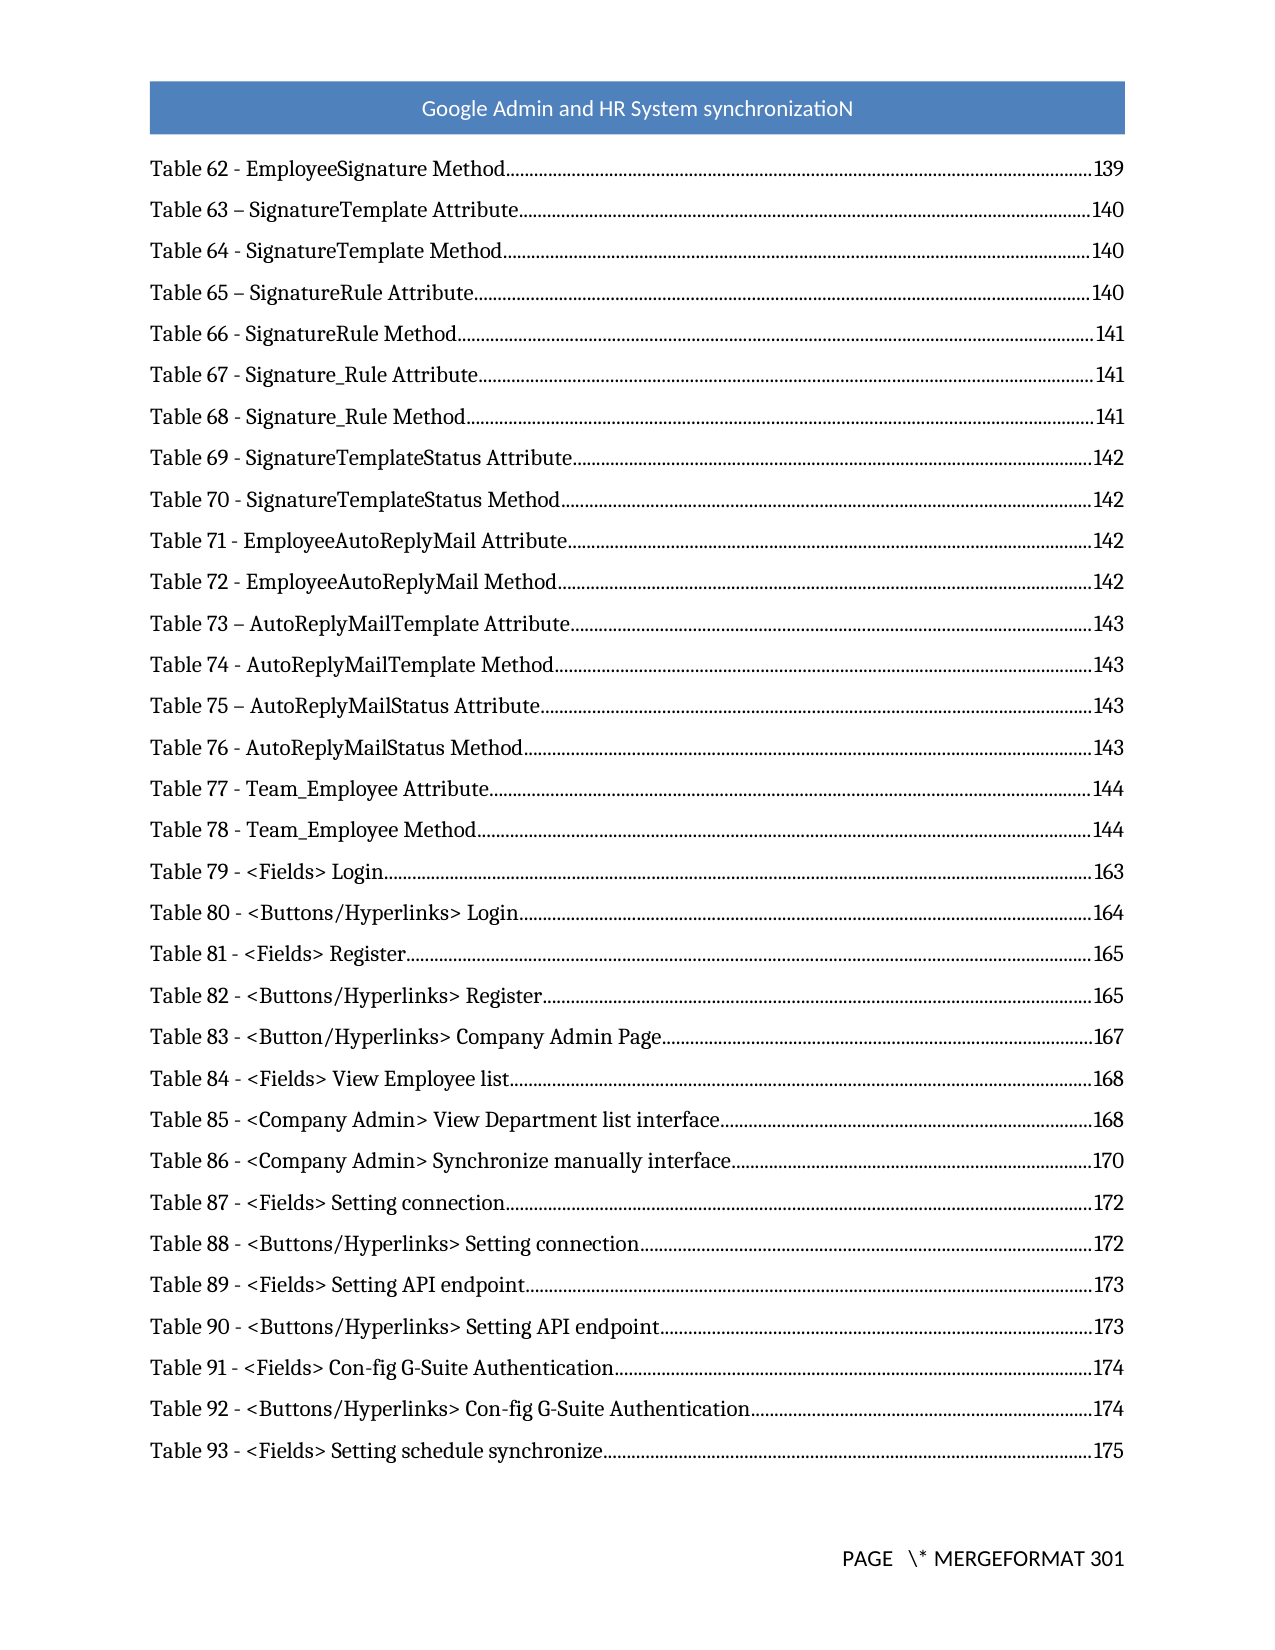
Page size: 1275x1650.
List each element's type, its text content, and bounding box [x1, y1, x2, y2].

text Table 67 - Signature_Rule Attribute 141 [150, 357, 1125, 394]
text Table 65 – SignatureRule Attribute 140 [150, 274, 1125, 312]
text Table 79 - <Fields> Login 163 [150, 853, 1125, 891]
text Table 93 - <Fields> Setting schedule synchronize 175 [150, 1432, 1125, 1469]
text Table 81 - <Fields> Register 165 [150, 936, 1125, 973]
text Table 72 - EmployeeAutoReplyMail Method 142 [150, 563, 1125, 601]
text Table 64 - SignatureTemplate Method 140 [150, 233, 1125, 270]
text Table 69 - SignatureTemplateStatus Attribute 142 [150, 439, 1125, 477]
text Table 70 - SignatureTemplateStatus Method 142 [150, 481, 1125, 518]
text Table 75 – AutoReplyMailStatus Attribute 143 [150, 688, 1125, 725]
text Table 89 - <Fields> Setting API endpoint 173 [150, 1267, 1125, 1304]
text Table 76 - AutoReplyMailStatus Method 143 [150, 729, 1125, 766]
text Table 84 - <Fields> View Employee list 168 [150, 1060, 1125, 1097]
text Table 86 - <Company Admin> Synchronize manually interface 170 [150, 1142, 1125, 1180]
text Table 82 - <Buttons/Hyperlinks> Register 165 [150, 977, 1125, 1014]
text Table 90 - <Buttons/Hyperlinks> Setting API endpoint 173 [150, 1308, 1125, 1345]
text Table 66 - SignatureRule Method 141 [150, 315, 1125, 353]
text Table 74 - AutoReplyMailTemplate Method 143 [150, 646, 1125, 684]
text Table 83 - <Button/Hyperlinks> Company Admin Page 167 [150, 1018, 1125, 1056]
text Table 63 – SignatureTemplate Attribute 140 [150, 191, 1125, 229]
text Table 73 – AutoReplyMailTemplate Attribute 143 [150, 605, 1125, 642]
text Table 92 - <Buttons/Hyperlinks> Con-fig G-Suite Authentication 174 [150, 1391, 1125, 1428]
text Table 77 - Team_Employee Attribute 144 [150, 770, 1125, 808]
text Table 71 - EmployeeAutoReplyMail Attribute 142 [150, 522, 1125, 560]
text Table 80 - <Buttons/Hyperlinks> Login 164 [150, 894, 1125, 932]
text Table 87 - <Fields> Setting connection 172 [150, 1184, 1125, 1221]
text Table 88 - <Buttons/Hyperlinks> Setting connection 172 [150, 1225, 1125, 1263]
text Table 85 - <Company Admin> View Department list interface 168 [150, 1101, 1125, 1139]
text Table 91 - <Fields> Con-fig G-Suite Authentication 174 [150, 1349, 1125, 1387]
text Table 62 - EmployeeSignature Method 139 [150, 150, 1125, 187]
text Table 78 - Team_Employee Method 144 [150, 812, 1125, 849]
text Table 68 - Signature_Rule Method 141 [150, 398, 1125, 436]
